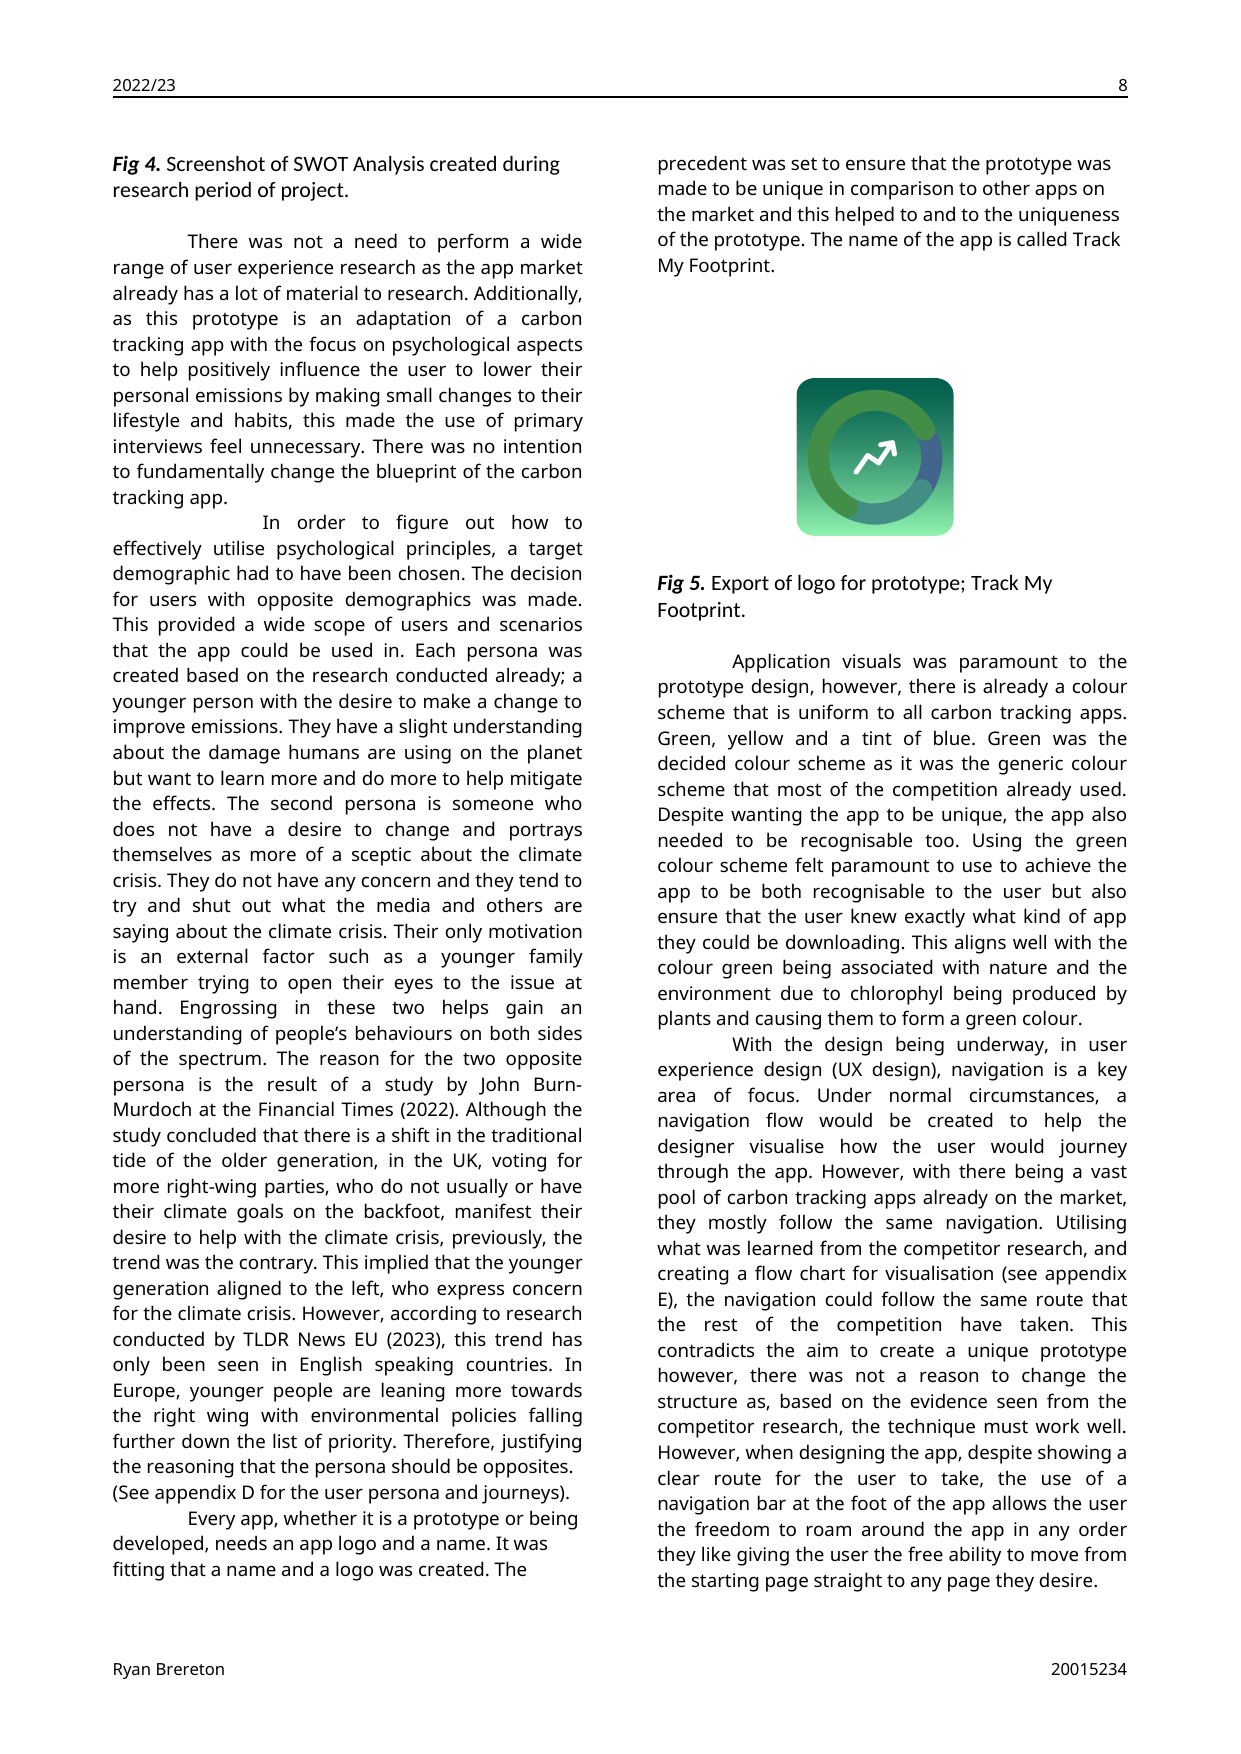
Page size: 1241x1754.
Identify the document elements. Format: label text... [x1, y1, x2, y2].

picture [796, 378, 954, 536]
text Fig 4. Screenshot of SWOT Analysis created during research period of project. [112, 150, 583, 203]
text Every app, whether it is a prototype or being developed, needs an app logo and a name. It was fitting that a name and a logo was created. The precedent was set to ensure that the prototype was made to be unique in comparison to other apps on the market and this helped to and to the uniqueness of the prototype. The name of the app is called Track My Footprint. [112, 1505, 583, 1581]
text There was not a need to perform a wide range of user experience research as the app market already has a lot of material to research. Additionally, as this prototype is an adaptation of a carbon tracking app with the focus on psychological aspects to help positively influence the user to lower their personal emissions by making small changes to their lifestyle and habits, this made the use of primary interviews feel unnecessary. There was no intention to fundamentally change the blueprint of the carbon tracking app. [112, 229, 583, 509]
text With the design being underway, in user experience design (UX design), navigation is a key area of focus. Under normal circumstances, a navigation flow would be created to help the designer visualise how the user would journey through the app. However, with there being a vast pool of carbon tracking apps already on the market, they mostly follow the same navigation. Utilising what was learned from the competitor research, and creating a flow chart for visualisation (see appendix E), the navigation could follow the same route that the rest of the competition have taken. This contradicts the aim to create a unique prototype however, there was not a reason to change the structure as, based on the evidence seen from the competitor research, the technique must work well. However, when designing the app, despite showing a clear route for the user to take, the use of a navigation bar at the foot of the app allows the user the freedom to roam around the app in any order they like giving the user the free ability to move from the starting page straight to any page they desire. [657, 1031, 1128, 1592]
text Application visuals was paramount to the prototype design, however, there is already a colour scheme that is uniform to all carbon tracking apps. Green, yellow and a tint of blue. Green was the decided colour scheme as it was the generic colour scheme that most of the competition already used. Despite wanting the app to be unique, the app also needed to be recognisable too. Using the green colour scheme felt paramount to use to achieve the app to be both recognisable to the user but also ensure that the user knew exactly what kind of app they could be downloading. This aligns well with the colour green being associated with nature and the environment due to chlorophyl being produced by plants and causing them to form a green colour. [657, 648, 1128, 1031]
text Every app, whether it is a prototype or being developed, needs an app logo and a name. It was fitting that a name and a logo was created. The precedent was set to ensure that the prototype was made to be unique in comparison to other apps on the market and this helped to and to the uniqueness of the prototype. The name of the app is called Track My Footprint. [657, 150, 1128, 278]
text Fig 5. Export of logo for prototype; Track My Footprint. [657, 569, 1128, 623]
text (See appendix D for the user persona and journeys). [112, 1479, 583, 1505]
text In order to figure out how to effectively utilise psychological principles, a target demographic had to have been chosen. The decision for users with opposite demographics was made. This provided a wide scope of users and scenarios that the app could be used in. Each persona was created based on the research conducted already; a younger person with the desire to make a change to improve emissions. They have a slight understanding about the damage humans are using on the planet but want to learn more and do more to help mitigate the effects. The second persona is someone who does not have a desire to change and portrays themselves as more of a sceptic about the climate crisis. They do not have any concern and they tend to try and shut out what the media and others are saying about the climate crisis. Their only motivation is an external factor such as a younger family member trying to open their eyes to the issue at hand. Engrossing in these two helps gain an understanding of people’s behaviours on both sides of the spectrum. The reason for the two opposite persona is the result of a study by John Burn-Murdoch at the Financial Times (2022). Although the study concluded that there is a shift in the traditional tide of the older generation, in the UK, voting for more right-wing parties, who do not usually or have their climate goals on the backfoot, manifest their desire to help with the climate crisis, previously, the trend was the contrary. This implied that the younger generation aligned to the left, who express concern for the climate crisis. However, according to research conducted by TLDR News EU (2023), this trend has only been seen in English speaking countries. In Europe, younger people are leaning more towards the right wing with environmental policies falling further down the list of priority. Therefore, justifying the reasoning that the persona should be opposites. [112, 509, 583, 1479]
